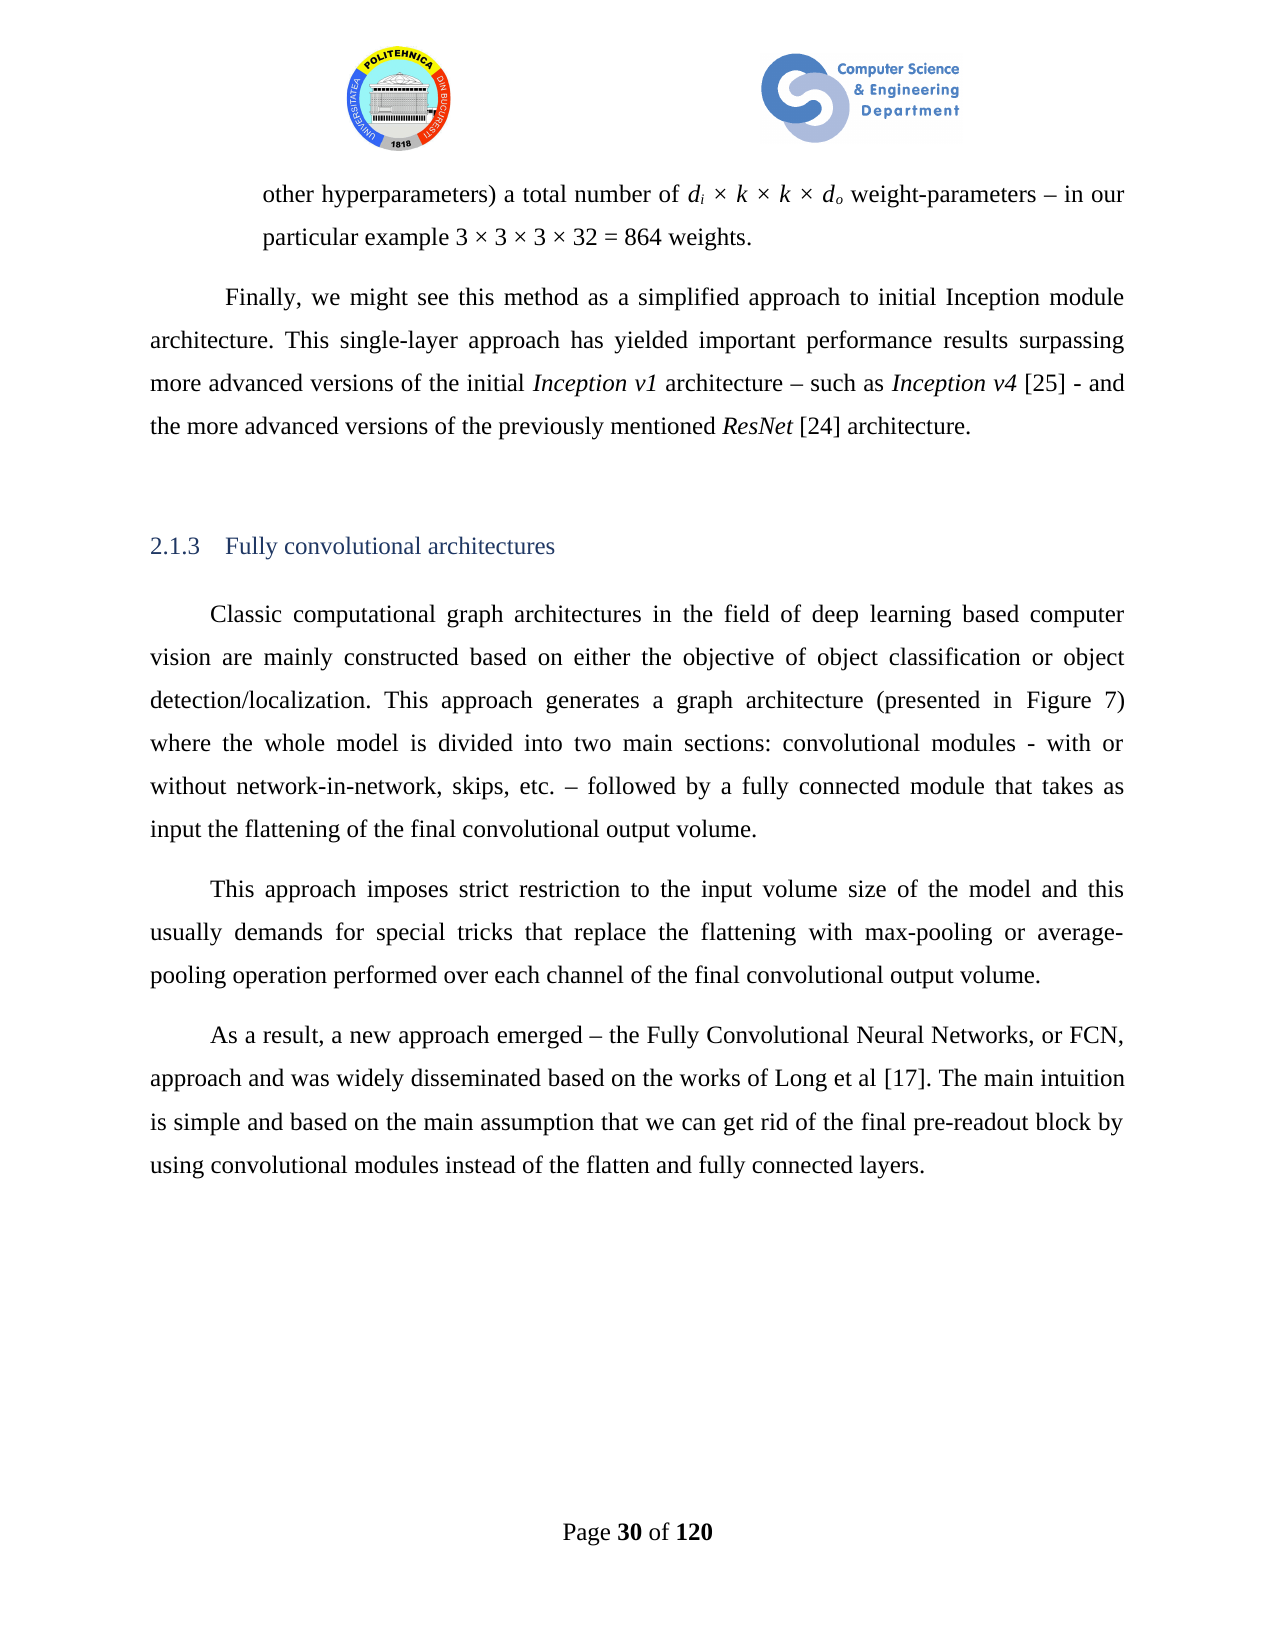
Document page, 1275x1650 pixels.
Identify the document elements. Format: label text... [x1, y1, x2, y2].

picture [346, 46, 451, 151]
text As a result, a new approach emerged – the Fully Convolutional Neural Networks, or FCN, approach and was widely disseminated based on the works of Long et al . The main intuition is simple and based on the main assumption that we can get rid of the final pre-readout block by using convolutional modules instead of the flatten and fully connected layers. [150, 1020, 1125, 1178]
text Finally, we might see this method as a simplified approach to initial Inception module architecture. This single-layer approach has yielded important performance results surpassing more advanced versions of the initial Inception v1 architecture – such as Inception v4 - and the more advanced versions of the previously mentioned ResNet architecture. [150, 282, 1125, 440]
picture [760, 53, 963, 144]
text Classic computational graph architectures in the field of deep learning based computer vision are mainly constructed based on either the objective of object classification or object detection/localization. This approach generates a graph architecture (presented in Figure 7) where the whole model is divided into two main sections: convolutional modules - with or without network-in-network, skips, etc. – followed by a fully connected module that takes as input the flattening of the final convolutional output volume. [150, 599, 1125, 843]
subtitle Fully convolutional architectures [150, 531, 1125, 559]
text This approach imposes strict restriction to the input volume size of the model and this usually demands for special tricks that replace the flattening with max-pooling or average-pooling operation performed over each channel of the final convolutional output volume. [150, 874, 1125, 989]
